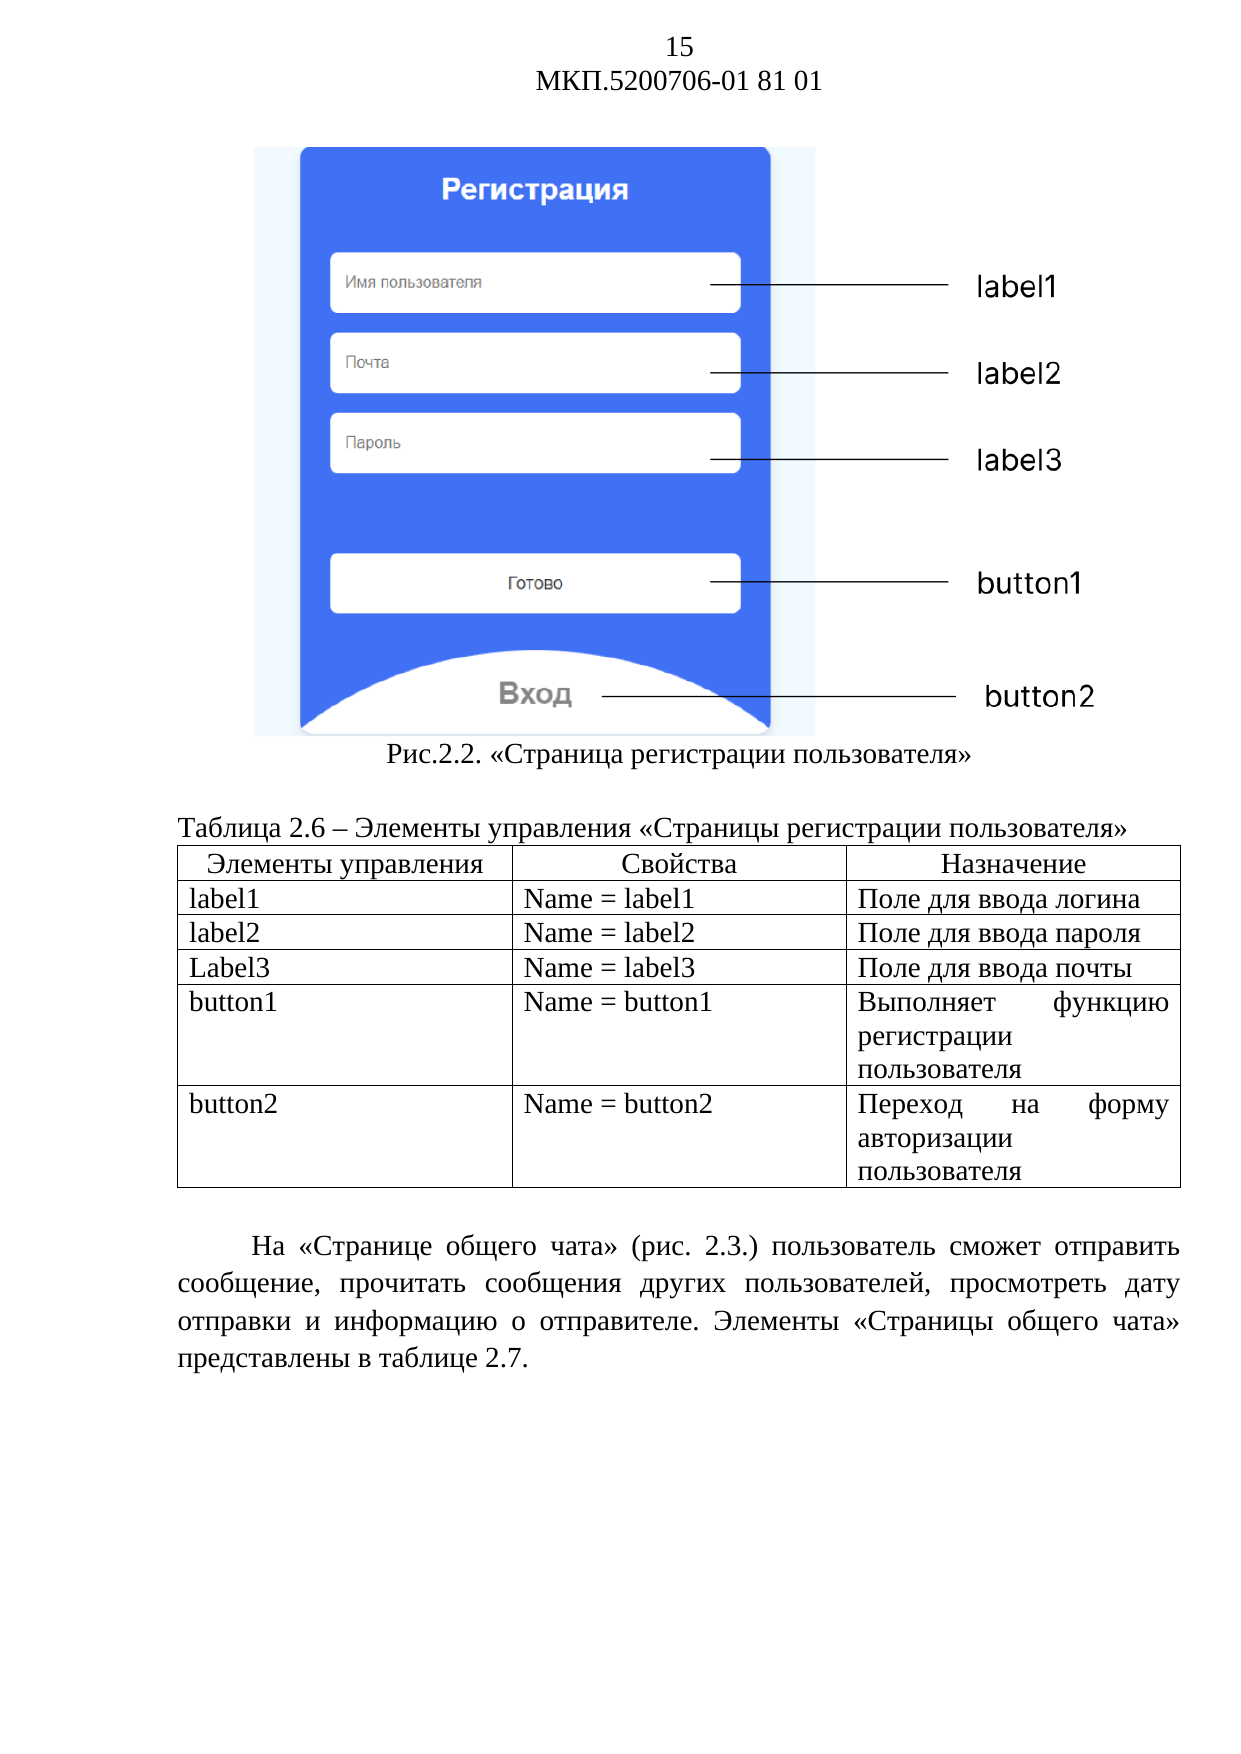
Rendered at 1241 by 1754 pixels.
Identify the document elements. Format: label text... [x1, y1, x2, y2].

table_cell Name = label2 [513, 915, 846, 949]
table_cell Name = button1 [513, 985, 846, 1085]
table_header Назначение [847, 846, 1180, 880]
text На «Странице общего чата» (рис. 2.3.) пользователь сможет отправить сообщение, прочитать сообщения других пользователей, просмотреть дату отправки и информацию о отправителе. Элементы «Страницы общего чата» представлены в таблице 2.7. [177, 1225, 1181, 1375]
table_cell Name = label3 [513, 950, 846, 983]
table_cell label1 [178, 881, 512, 914]
table_cell button1 [178, 985, 512, 1085]
table_cell Name = button2 [513, 1086, 846, 1187]
table_cell Поле для ввода пароля [847, 915, 1180, 949]
picture [253, 147, 1105, 737]
table_cell Переход на форму авторизации пользователя [847, 1086, 1180, 1187]
table_cell Name = label1 [513, 881, 846, 914]
table_cell Поле для ввода почты [847, 950, 1180, 983]
text Рис.2.2. «Страница регистрации пользователя» [177, 737, 1181, 770]
table_cell label2 [178, 915, 512, 949]
text Таблица 2.6 – Элементы управления «Страницы регистрации пользователя» [177, 808, 1181, 845]
table_cell Выполняет функцию регистрации пользователя [847, 985, 1180, 1085]
table_cell Поле для ввода логина [847, 881, 1180, 914]
table_header Элементы управления [178, 846, 512, 880]
table_header Свойства [513, 846, 846, 880]
table_cell Label3 [178, 950, 512, 983]
table_cell button2 [178, 1086, 512, 1187]
